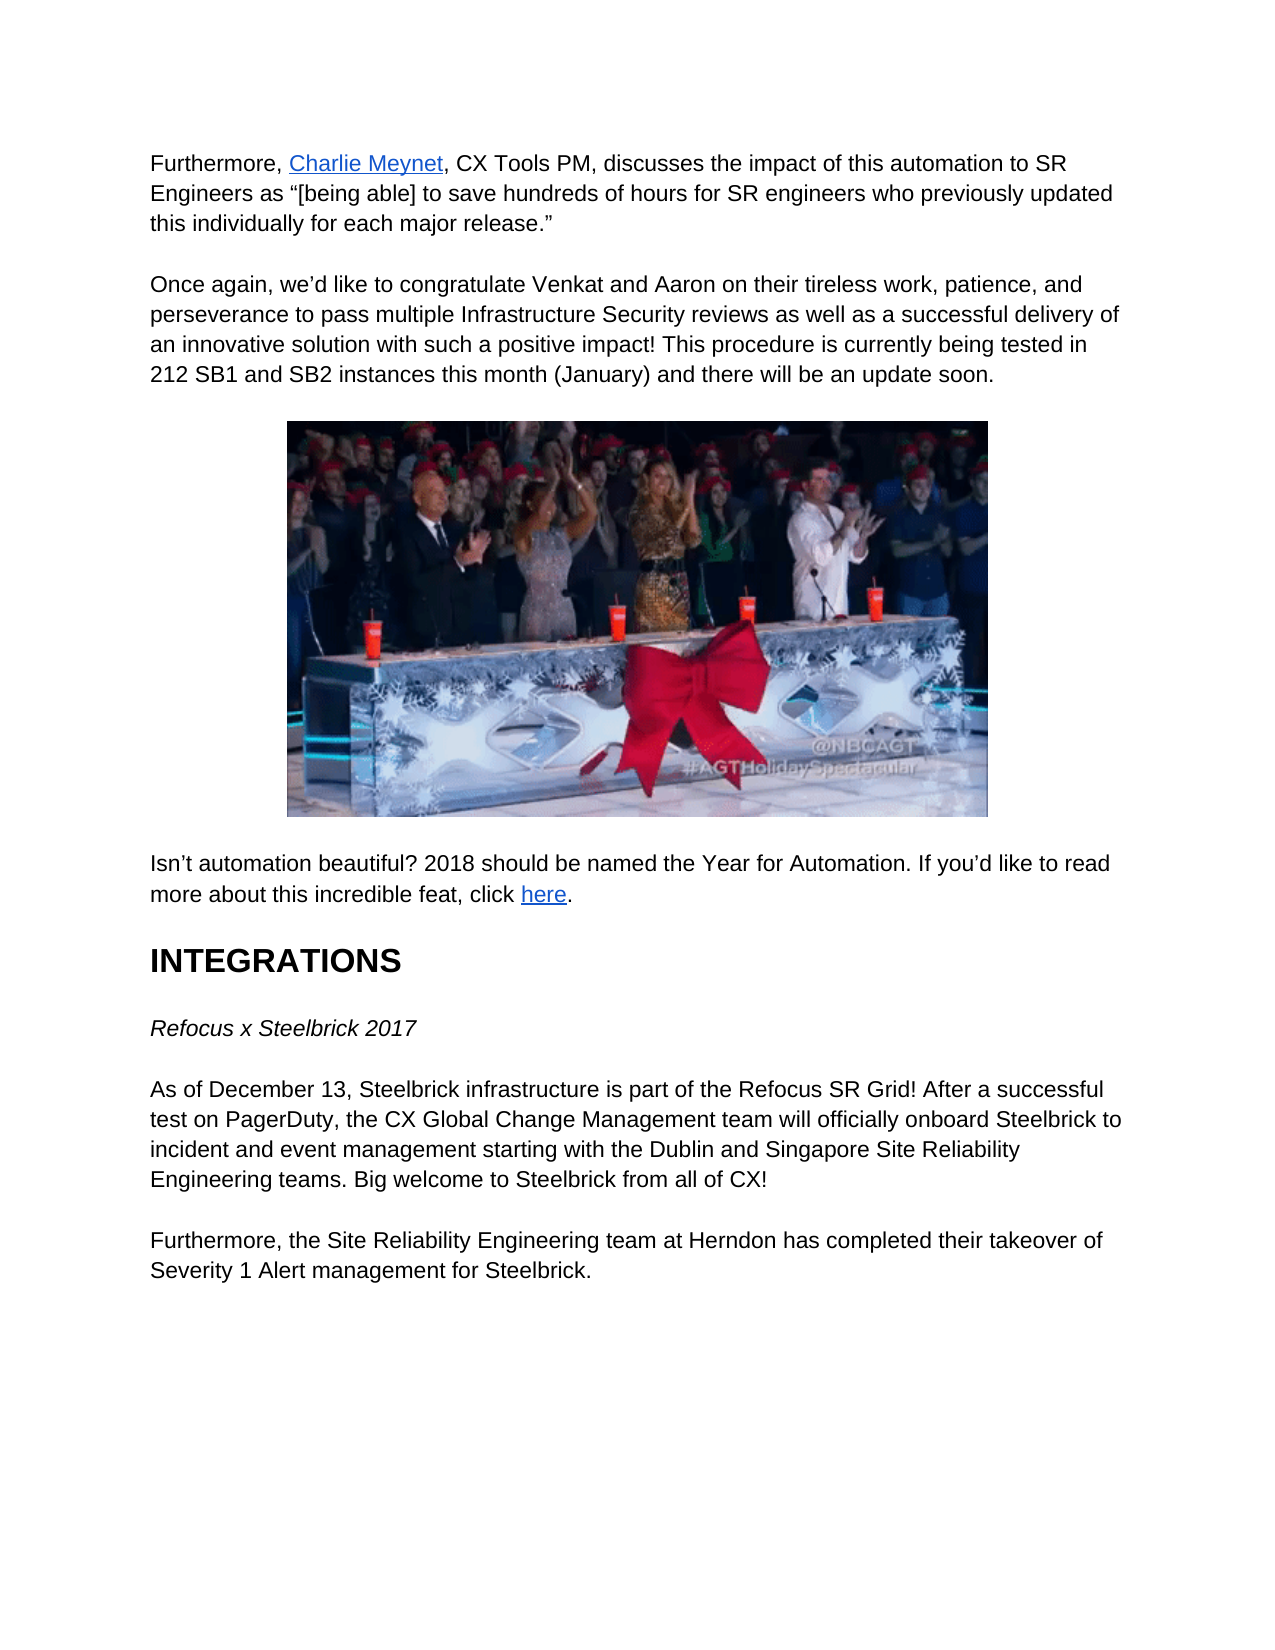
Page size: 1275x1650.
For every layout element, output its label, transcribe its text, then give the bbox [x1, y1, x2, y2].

text Furthermore, the Site Reliability Engineering team at Herndon has completed their takeover of Severity 1 Alert management for Steelbrick. [150, 1227, 1125, 1283]
text Once again, we’d like to congratulate Venkat and Aaron on their tireless work, patience, and perseverance to pass multiple Infrastructure Security reviews as well as a successful delivery of an innovative solution with such a positive impact! This procedure is currently being tested in 212 SB1 and SB2 instances this month (January) and there will be an update soon. [150, 271, 1125, 388]
text Furthermore, Charlie Meynet, CX Tools PM, discusses the impact of this automation to SR Engineers as “[being able] to save hundreds of hours for SR engineers who previously updated this individually for each major release.” [150, 150, 1125, 237]
text Isn’t automation beautiful? 2018 should be named the Year for Automation. If you’d like to read more about this incredible feat, click here. [150, 850, 1125, 907]
text As of December 13, Steelbrick infrastructure is part of the Refocus SR Grid! After a successful test on PagerDuty, the CX Global Change Management team will officially onboard Steelbrick to incident and event management starting with the Dublin and Singapore Site Reliability Engineering teams. Big welcome to Steelbrick from all of CX! [150, 1076, 1125, 1193]
text INTEGRATIONS [150, 941, 1125, 979]
text Refocus x Steelbrick 2017 [150, 1015, 1125, 1042]
picture [287, 421, 988, 817]
